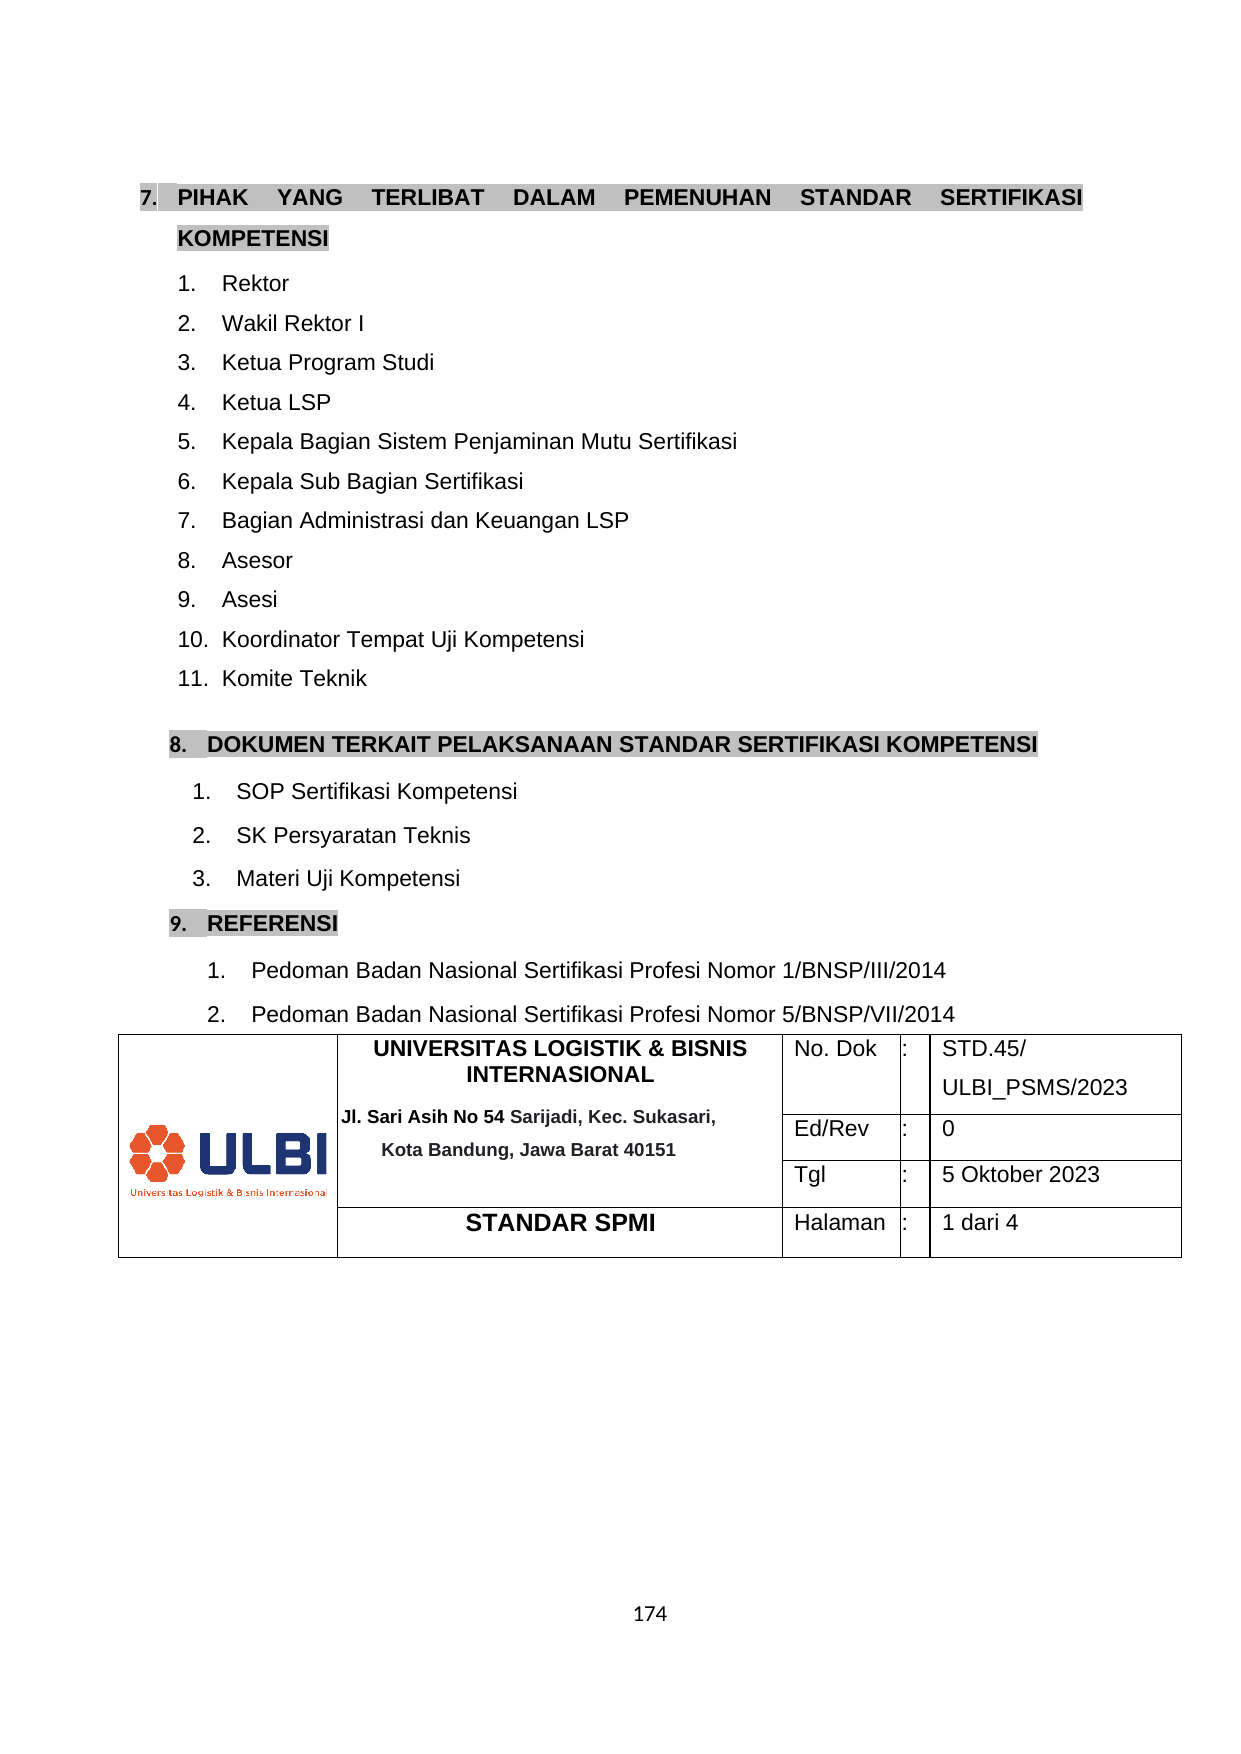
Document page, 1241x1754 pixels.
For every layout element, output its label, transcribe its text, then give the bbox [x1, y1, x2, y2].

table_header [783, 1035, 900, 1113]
list Pedoman Badan Nasional Sertifikasi Profesi Nomor 1/BNSP/III/2014 [207, 957, 1083, 983]
list Ketua LSP [177, 389, 1083, 415]
subtitle DOKUMEN TERKAIT PELAKSANAAN STANDAR SERTIFIKASI KOMPETENSI [207, 730, 1083, 758]
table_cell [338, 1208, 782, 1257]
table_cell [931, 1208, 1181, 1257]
list Pedoman Badan Nasional Sertifikasi Profesi Nomor 5/BNSP/VII/2014 [207, 1001, 1083, 1028]
list Bagian Administrasi dan Keuangan LSP [177, 507, 1083, 534]
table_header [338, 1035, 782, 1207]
list Kepala Sub Bagian Sertifikasi [177, 468, 1083, 494]
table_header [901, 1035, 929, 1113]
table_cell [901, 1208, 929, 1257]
picture [129, 1125, 327, 1197]
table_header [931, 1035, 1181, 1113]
list Komite Teknik [177, 665, 1083, 692]
list Wakil Rektor I [177, 310, 1083, 336]
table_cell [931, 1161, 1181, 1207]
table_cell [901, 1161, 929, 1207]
list SK Persyaratan Teknis [192, 822, 1083, 848]
list Kepala Bagian Sistem Penjaminan Mutu Sertifikasi [177, 428, 1083, 454]
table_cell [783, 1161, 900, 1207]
list SOP Sertifikasi Kompetensi [192, 778, 1083, 804]
list Materi Uji Kompetensi [192, 865, 1083, 892]
list Koordinator Tempat Uji Kompetensi [177, 626, 1083, 652]
subtitle PIHAK YANG TERLIBAT DALAM PEMENUHAN STANDAR SERTIFIKASI KOMPETENSI [140, 183, 1083, 251]
list Rektor [177, 270, 1083, 297]
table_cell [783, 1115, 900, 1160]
list Ketua Program Studi [177, 349, 1083, 376]
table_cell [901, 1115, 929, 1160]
list Asesi [177, 586, 1083, 613]
subtitle REFERENSI [207, 909, 1083, 937]
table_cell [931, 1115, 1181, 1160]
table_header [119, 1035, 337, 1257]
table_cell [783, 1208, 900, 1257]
list Asesor [177, 547, 1083, 573]
